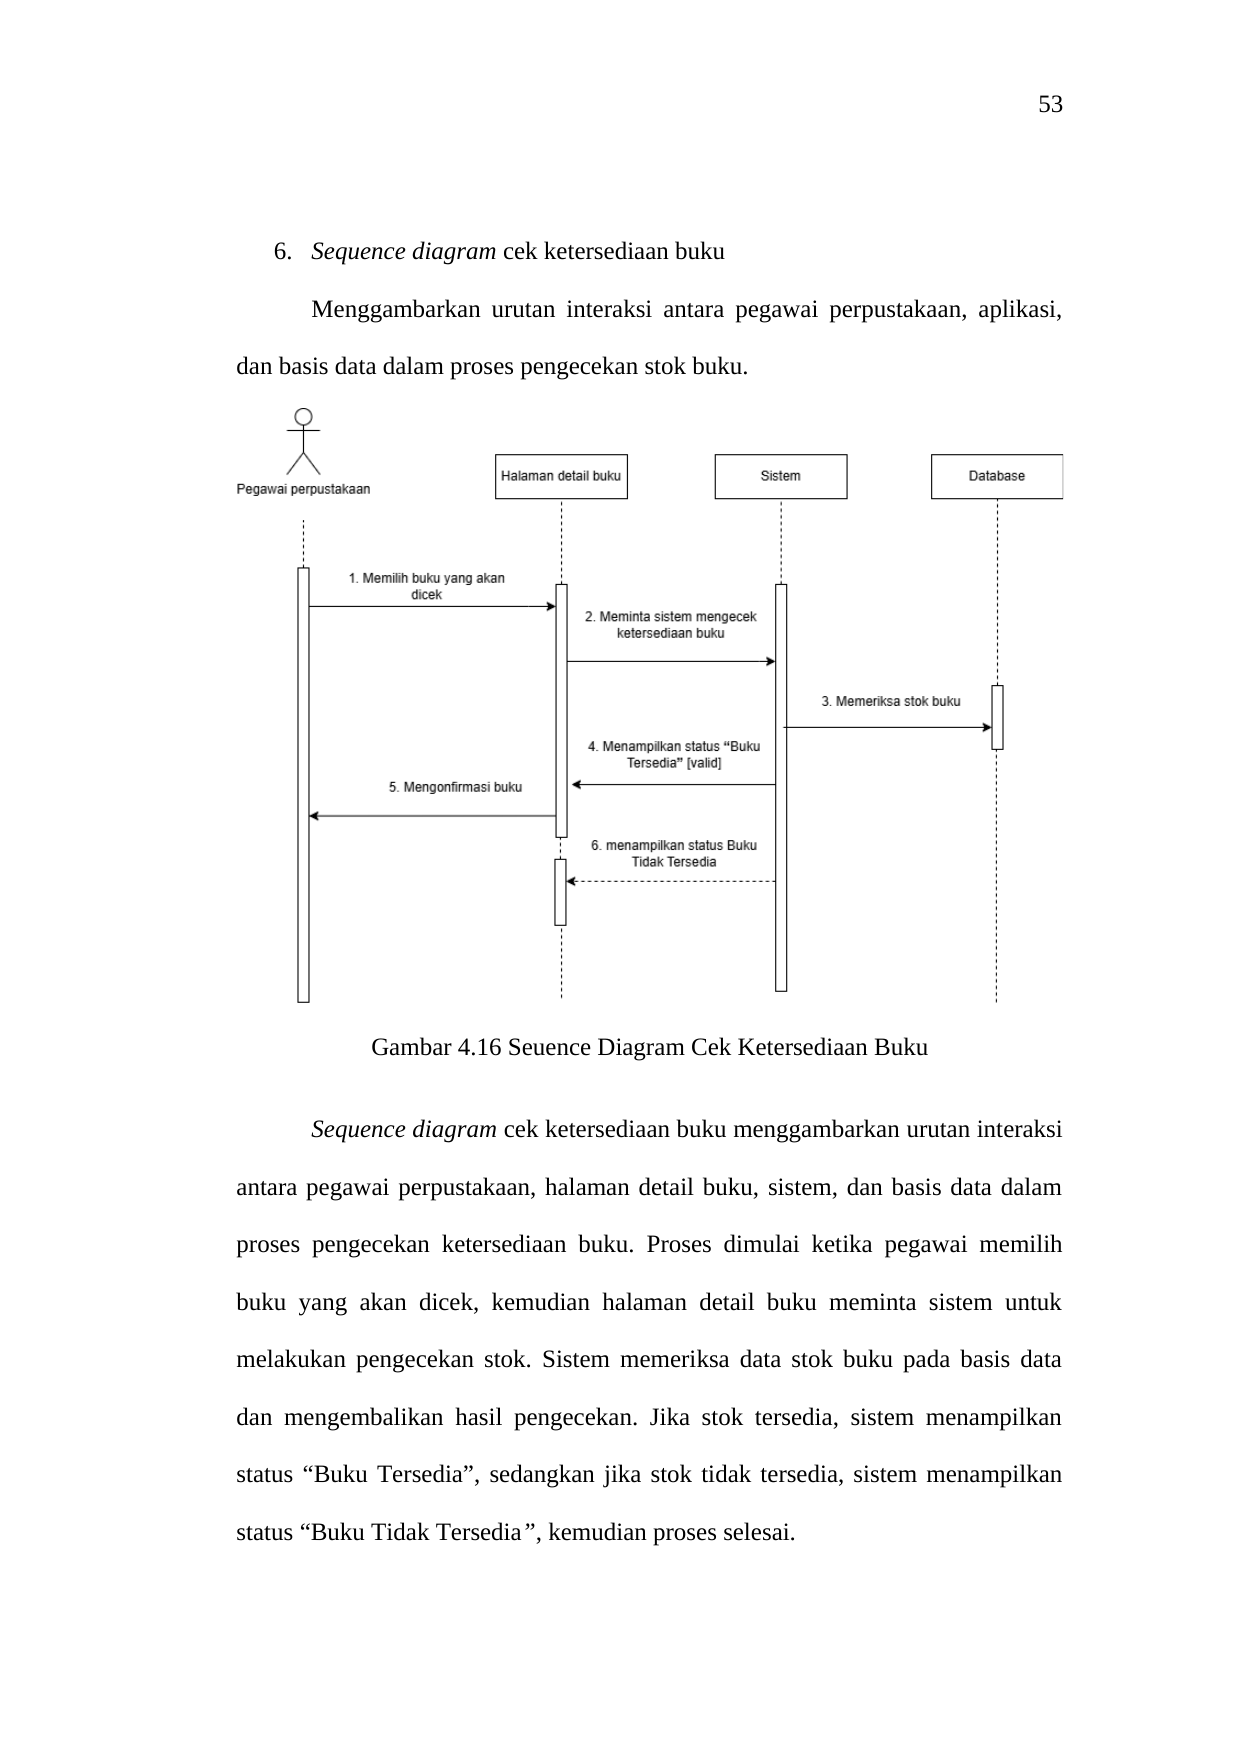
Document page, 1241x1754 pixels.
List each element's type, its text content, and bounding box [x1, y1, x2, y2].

text Menggambarkan urutan interaksi antara pegawai perpustakaan, aplikasi, dan basis data dalam proses pengecekan stok buku. [236, 294, 1063, 380]
list Sequence diagram cek ketersediaan buku [274, 236, 1063, 265]
text Gambar 4.16 Seuence Diagram Cek Ketersediaan Buku [236, 1032, 1063, 1061]
picture [236, 408, 1064, 1004]
text Sequence diagram cek ketersediaan buku menggambarkan urutan interaksi antara pegawai perpustakaan, halaman detail buku, sistem, dan basis data dalam proses pengecekan ketersediaan buku. Proses dimulai ketika pegawai memilih buku yang akan dicek, kemudian halaman detail buku meminta sistem untuk melakukan pengecekan stok. Sistem memeriksa data stok buku pada basis data dan mengembalikan hasil pengecekan. Jika stok tersedia, sistem menampilkan status “Buku Tersedia”, sedangkan jika stok tidak tersedia, sistem menampilkan status “Buku Tidak Tersedia”, kemudian proses selesai. [236, 1114, 1063, 1546]
